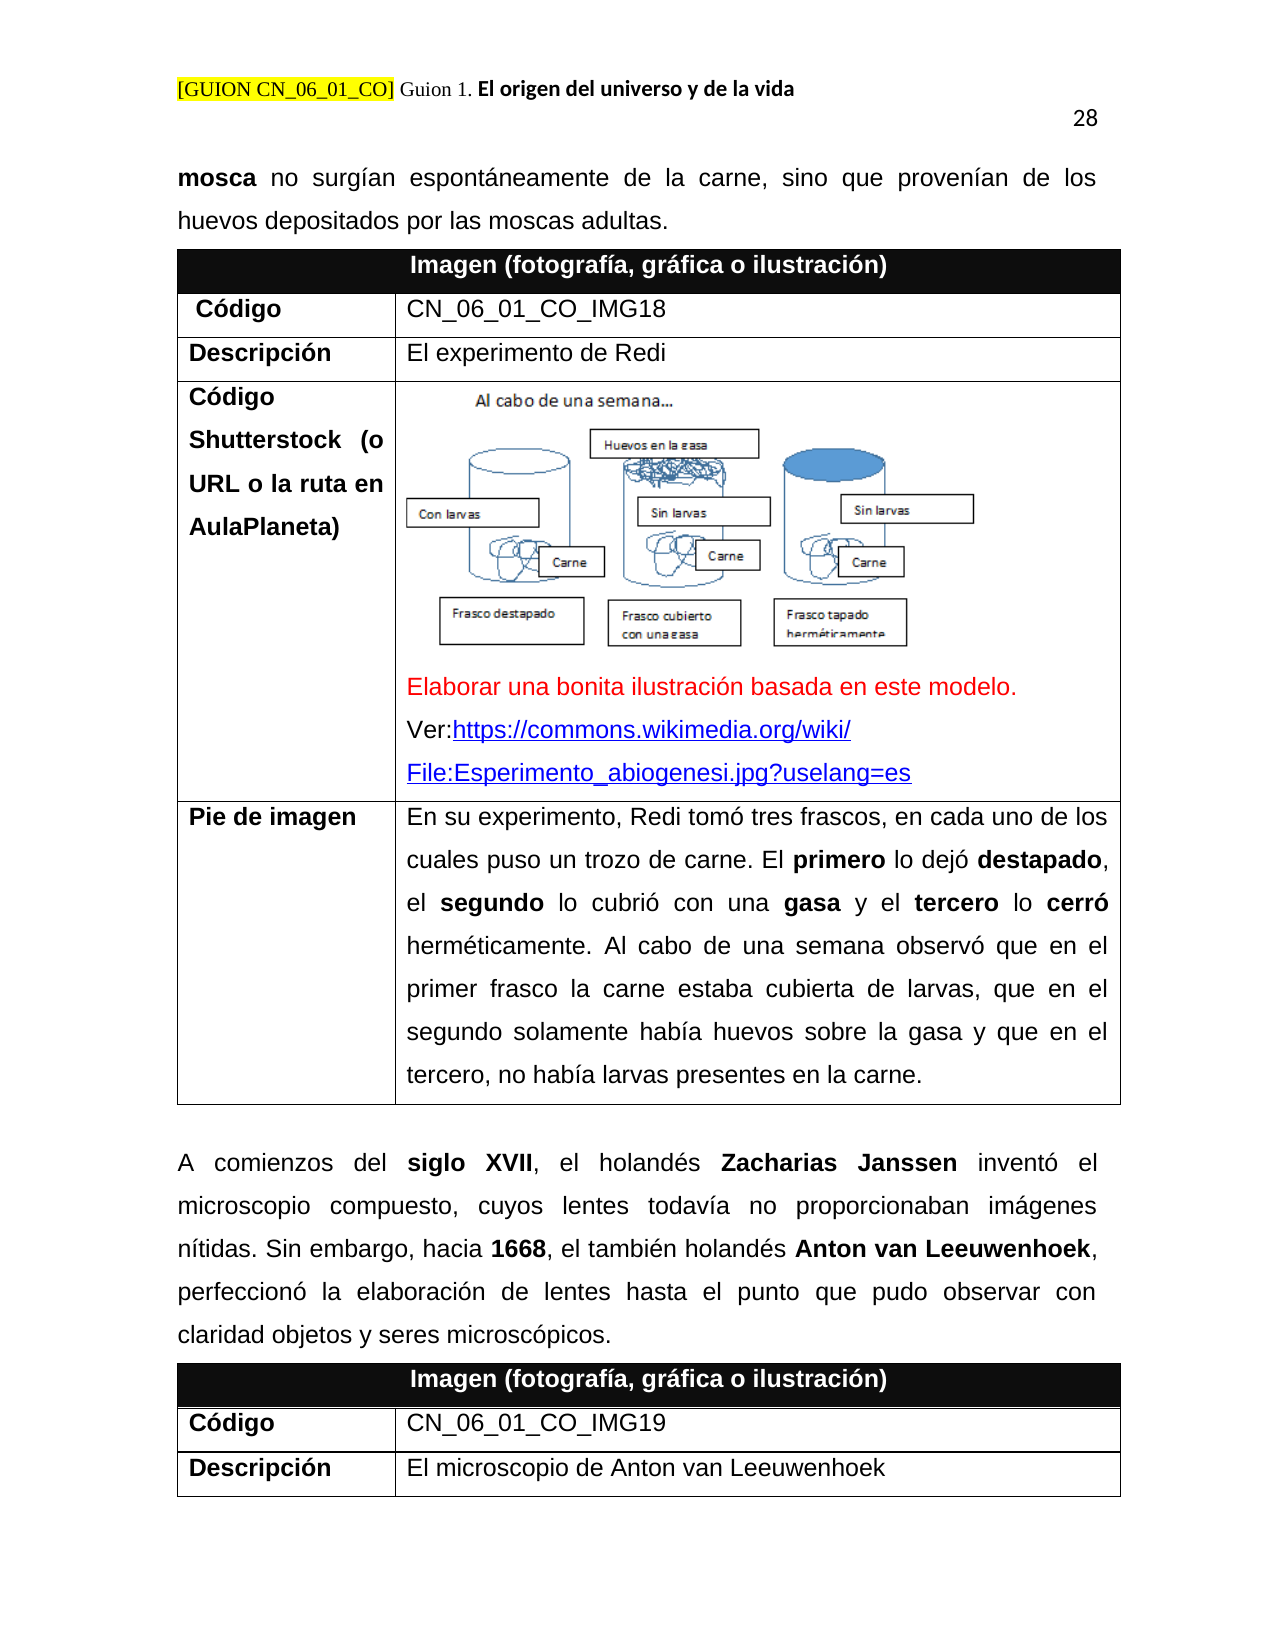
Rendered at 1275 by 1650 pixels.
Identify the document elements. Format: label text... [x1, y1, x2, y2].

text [177, 163, 1098, 235]
table_cell Código Shutterstock (o URL o la ruta en AulaPlaneta) [178, 382, 395, 801]
table_cell El experimento de Redi [396, 338, 1120, 381]
table_cell En su experimento, Redi tomó tres frascos, en cada uno de los cuales puso un trozo de carne. El primero lo dejó destapado, el segundo lo cubrió con una gasa y el tercero lo cerró herméticamente. Al cabo de una semana observó que en el primer frasco la carne estaba cubierta de larvas, que en el segundo solamente había huevos sobre la gasa y que en el tercero, no había larvas presentes en la carne. [396, 802, 1120, 1103]
table_cell El microscopio de Anton van Leeuwenhoek [396, 1453, 1120, 1496]
table_cell Código [178, 1409, 395, 1451]
table_cell CN_06_01_CO_IMG19 [396, 1409, 1120, 1451]
text A comienzos del siglo XVII, el holandés Zacharias Janssen inventó el microscopio compuesto, cuyos lentes todavía no proporcionaban imágenes nítidas. Sin embargo, hacia 1668, el también holandés Anton van Leeuwenhoek, perfeccionó la elaboración de lentes hasta el punto que pudo observar con claridad objetos y seres microscópicos. [177, 1148, 1098, 1349]
table_cell CN_06_01_CO_IMG18 [396, 294, 1120, 337]
table_cell Elaborar una bonita ilustración basada en este modelo. Ver:https://commons.wikimedia.org/wiki/File:Esperimento_abiogenesi.jpg?uselang=es [396, 382, 1120, 801]
table_cell Pie de imagen [178, 802, 395, 1103]
picture [406, 382, 991, 657]
table_header Imagen (fotografía, gráfica o ilustración) [178, 1364, 1120, 1407]
table_header Imagen (fotografía, gráfica o ilustración) [178, 250, 1120, 293]
table_cell Descripción [178, 1453, 395, 1496]
table_cell Descripción [178, 338, 395, 381]
table_cell Código [178, 294, 395, 337]
